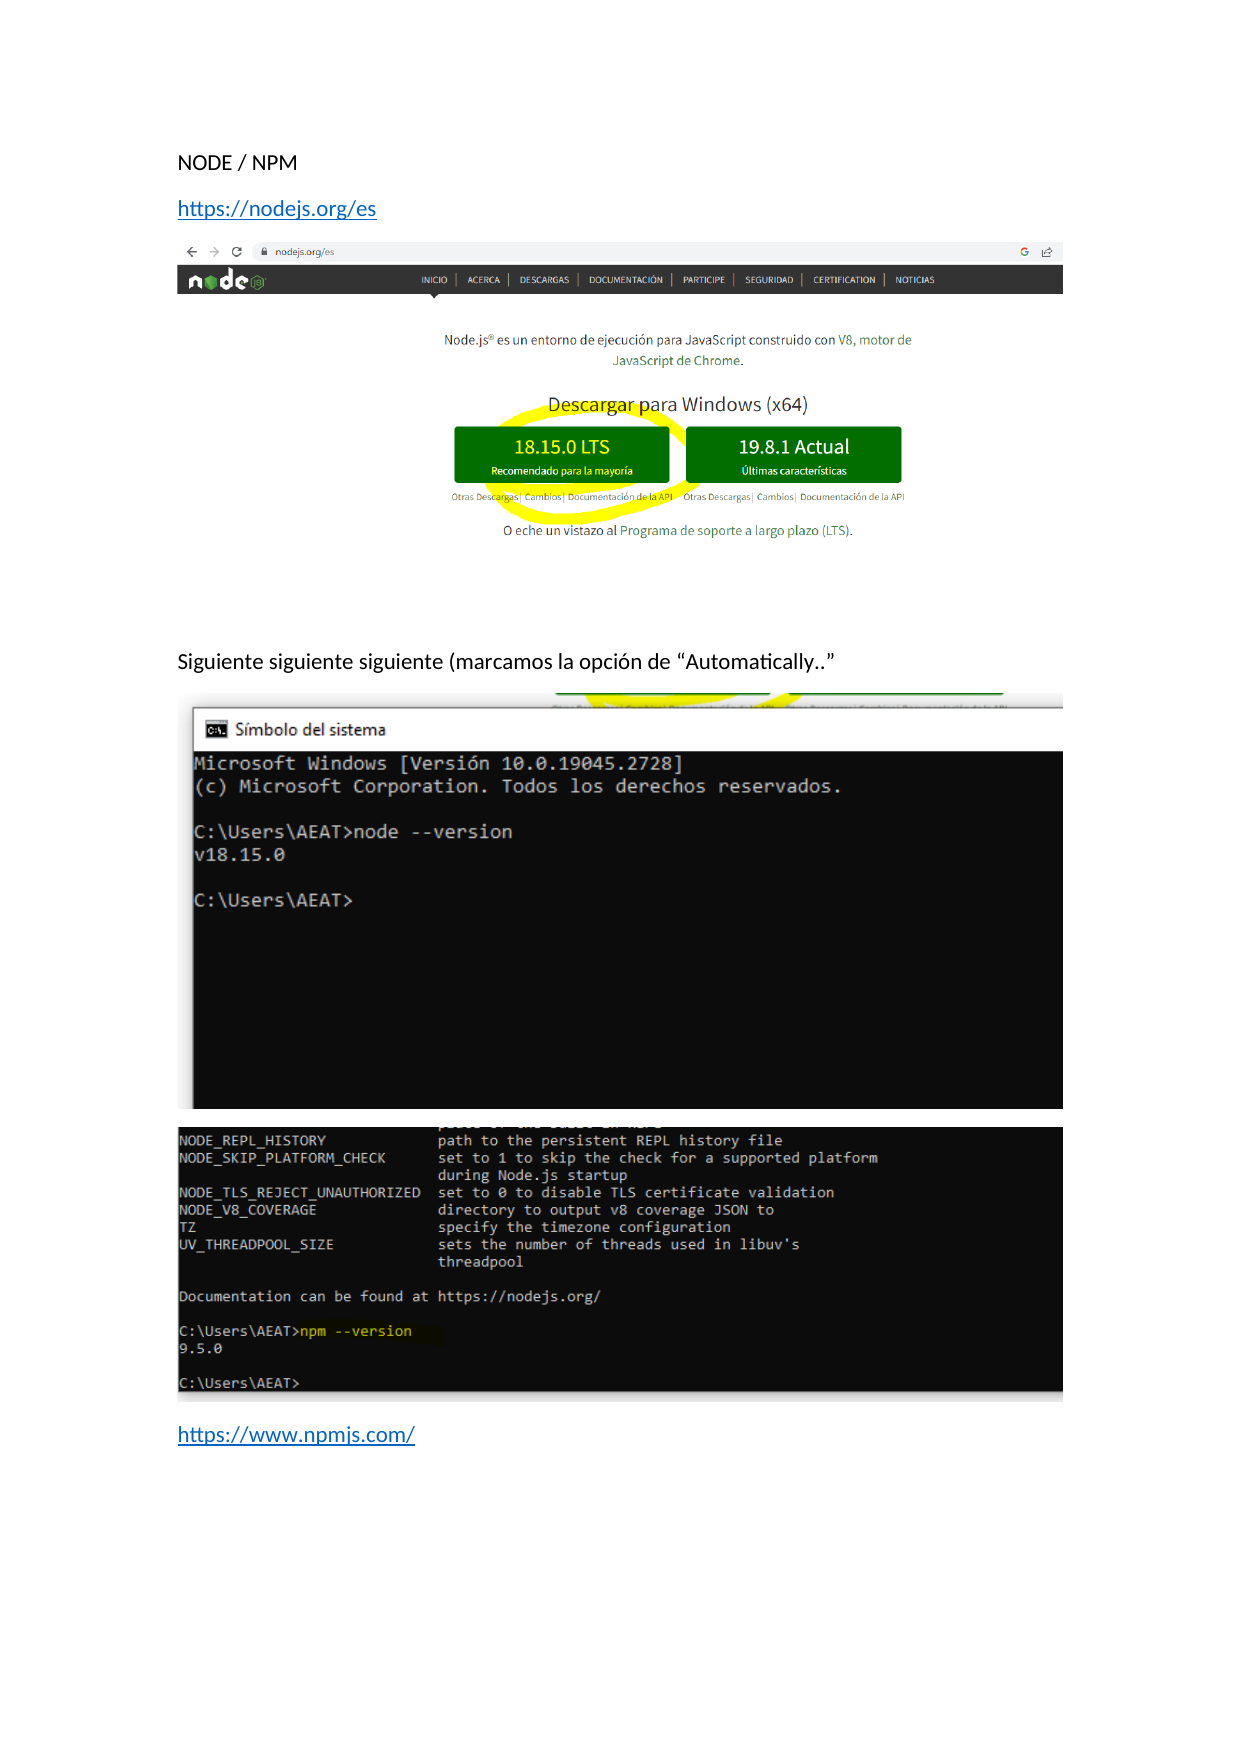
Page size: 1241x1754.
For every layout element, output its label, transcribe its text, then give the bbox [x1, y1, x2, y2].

text NODE / NPM [177, 148, 1063, 176]
text Siguiente siguiente siguiente (marcamos la opción de “Automatically..” [177, 647, 1063, 675]
picture [177, 1127, 1063, 1402]
picture [177, 241, 1063, 628]
text https://www.npmjs.com/ [177, 1420, 1063, 1448]
picture [177, 693, 1063, 1109]
text https://nodejs.org/es [177, 194, 1063, 222]
